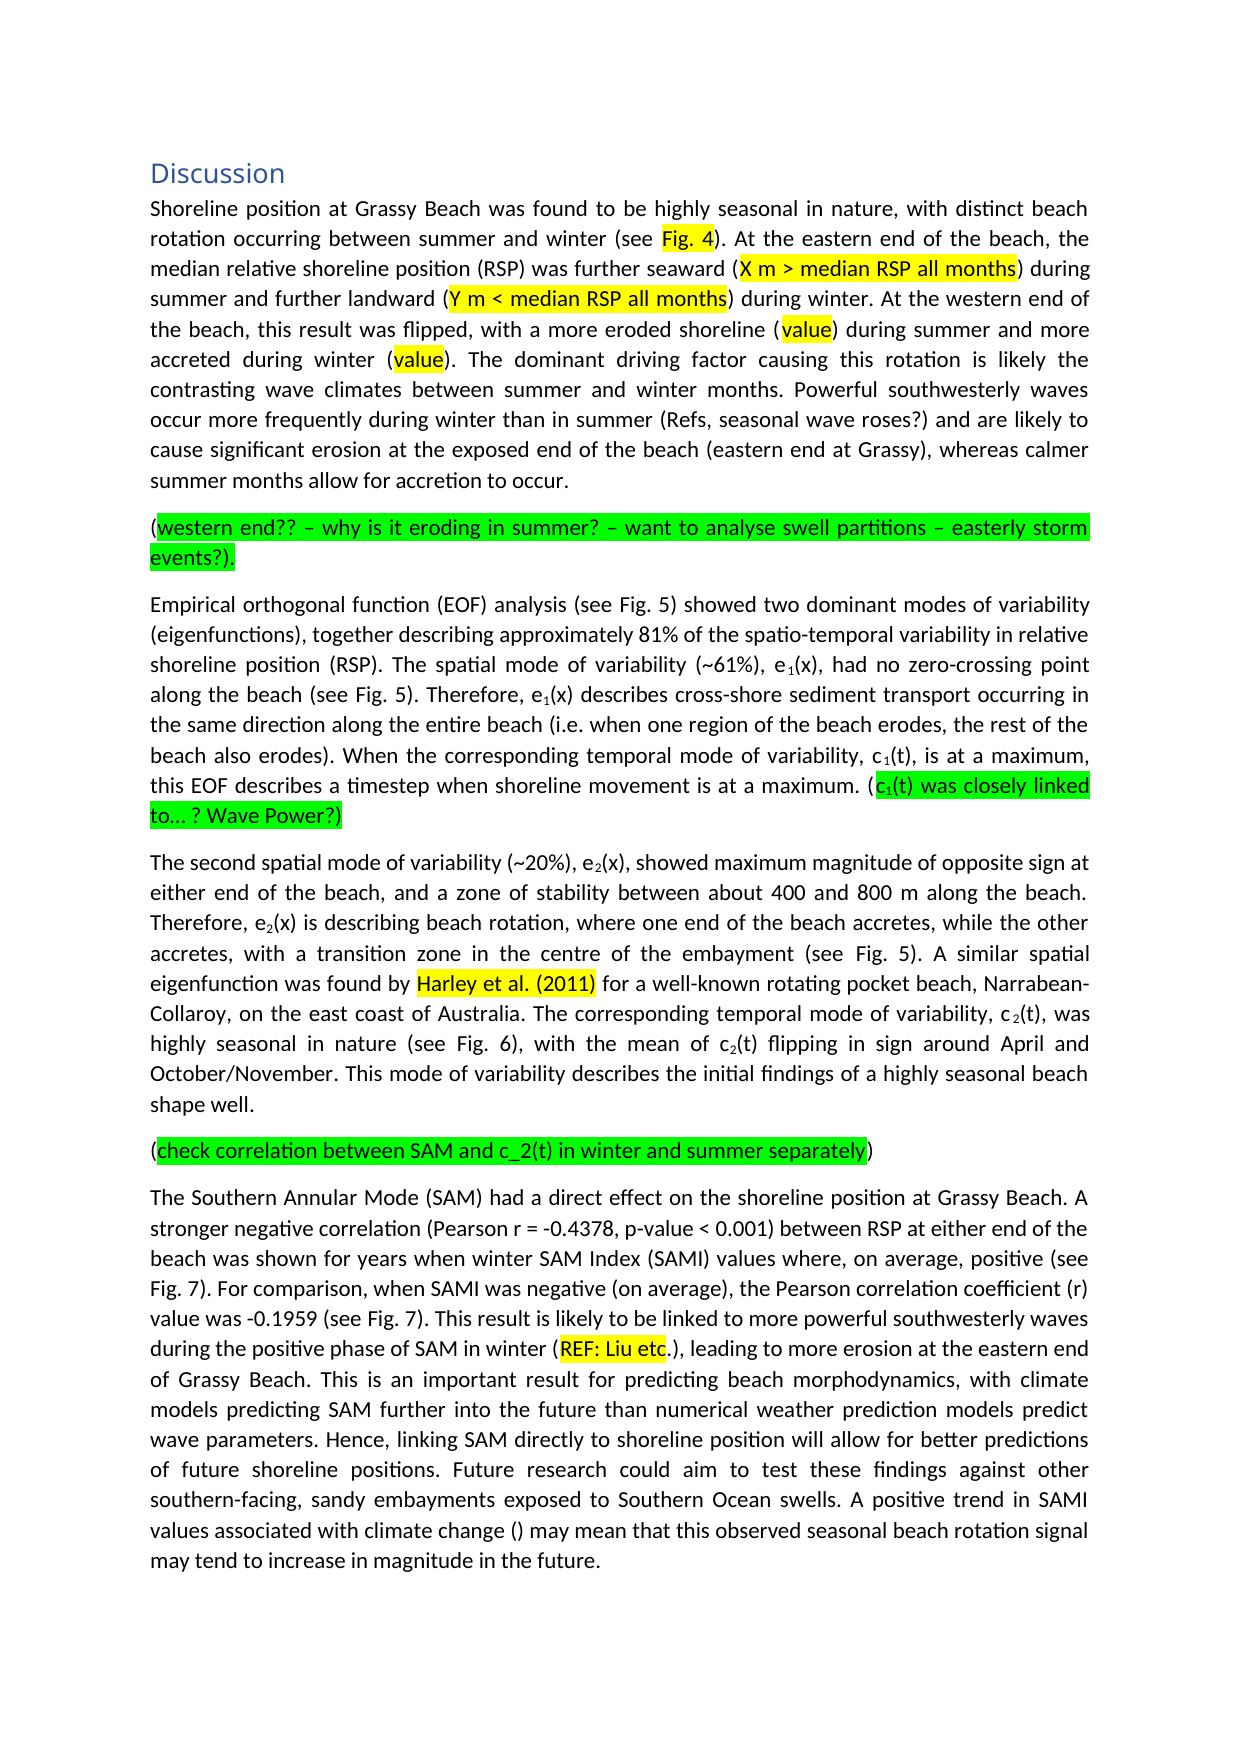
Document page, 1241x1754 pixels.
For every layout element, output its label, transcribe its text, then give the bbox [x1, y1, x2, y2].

text (western end?? – why is it eroding in summer? – want to analyse swell partitions – easterly storm events?). [150, 513, 1090, 571]
subtitle Discussion [150, 154, 1090, 191]
text Empirical orthogonal function (EOF) analysis (see Fig. 5) showed two dominant modes of variability (eigenfunctions), together describing approximately 81% of the spatio-temporal variability in relative shoreline position (RSP). The spatial mode of variability (~61%), e1(x), had no zero-crossing point along the beach (see Fig. 5). Therefore, e1(x) describes cross-shore sediment transport occurring in the same direction along the entire beach (i.e. when one region of the beach erodes, the rest of the beach also erodes). When the corresponding temporal mode of variability, c1(t), is at a maximum, this EOF describes a timestep when shoreline movement is at a maximum. (c1(t) was closely linked to… ? Wave Power?) [150, 590, 1090, 829]
text (check correlation between SAM and c_2(t) in winter and summer separately) [867, 1137, 1090, 1165]
text The second spatial mode of variability (~20%), e2(x), showed maximum magnitude of opposite sign at either end of the beach, and a zone of stability between about 400 and 800 m along the beach. Therefore, e2(x) is describing beach rotation, where one end of the beach accretes, while the other accretes, with a transition zone in the centre of the embayment (see Fig. 5). A similar spatial eigenfunction was found by Harley et al. (2011) for a well-known rotating pocket beach, Narrabean-Collaroy, on the east coast of Australia. The corresponding temporal mode of variability, c2(t), was highly seasonal in nature (see Fig. 6), with the mean of c2(t) flipping in sign around April and October/November. This mode of variability describes the initial findings of a highly seasonal beach shape well. [150, 848, 1090, 1118]
text The Southern Annular Mode (SAM) had a direct effect on the shoreline position at Grassy Beach. A stronger negative correlation (Pearson r = -0.4378, p-value < 0.001) between RSP at either end of the beach was shown for years when winter SAM Index (SAMI) values where, on average, positive (see Fig. 7). For comparison, when SAMI was negative (on average), the Pearson correlation coefficient (r) value was -0.1959 (see Fig. 7). This result is likely to be linked to more powerful southwesterly waves during the positive phase of SAM in winter (REF: Liu etc.), leading to more erosion at the eastern end of Grassy Beach. This is an important result for predicting beach morphodynamics, with climate models predicting SAM further into the future than numerical weather prediction models predict wave parameters. Hence, linking SAM directly to shoreline position will allow for better predictions of future shoreline positions. Future research could aim to test these findings against other southern-facing, sandy embayments exposed to Southern Ocean swells. A positive trend in SAMI values associated with climate change () may mean that this observed seasonal beach rotation signal may tend to increase in magnitude in the future. [150, 1183, 1090, 1574]
text Shoreline position at Grassy Beach was found to be highly seasonal in nature, with distinct beach rotation occurring between summer and winter (see Fig. 4). At the eastern end of the beach, the median relative shoreline position (RSP) was further seaward (X m > median RSP all months) during summer and further landward (Y m < median RSP all months) during winter. At the western end of the beach, this result was flipped, with a more eroded shoreline (value) during summer and more accreted during winter (value). The dominant driving factor causing this rotation is likely the contrasting wave climates between summer and winter months. Powerful southwesterly waves occur more frequently during winter than in summer (Refs, seasonal wave roses?) and are likely to cause significant erosion at the exposed end of the beach (eastern end at Grassy), whereas calmer summer months allow for accretion to occur. [150, 194, 1090, 494]
